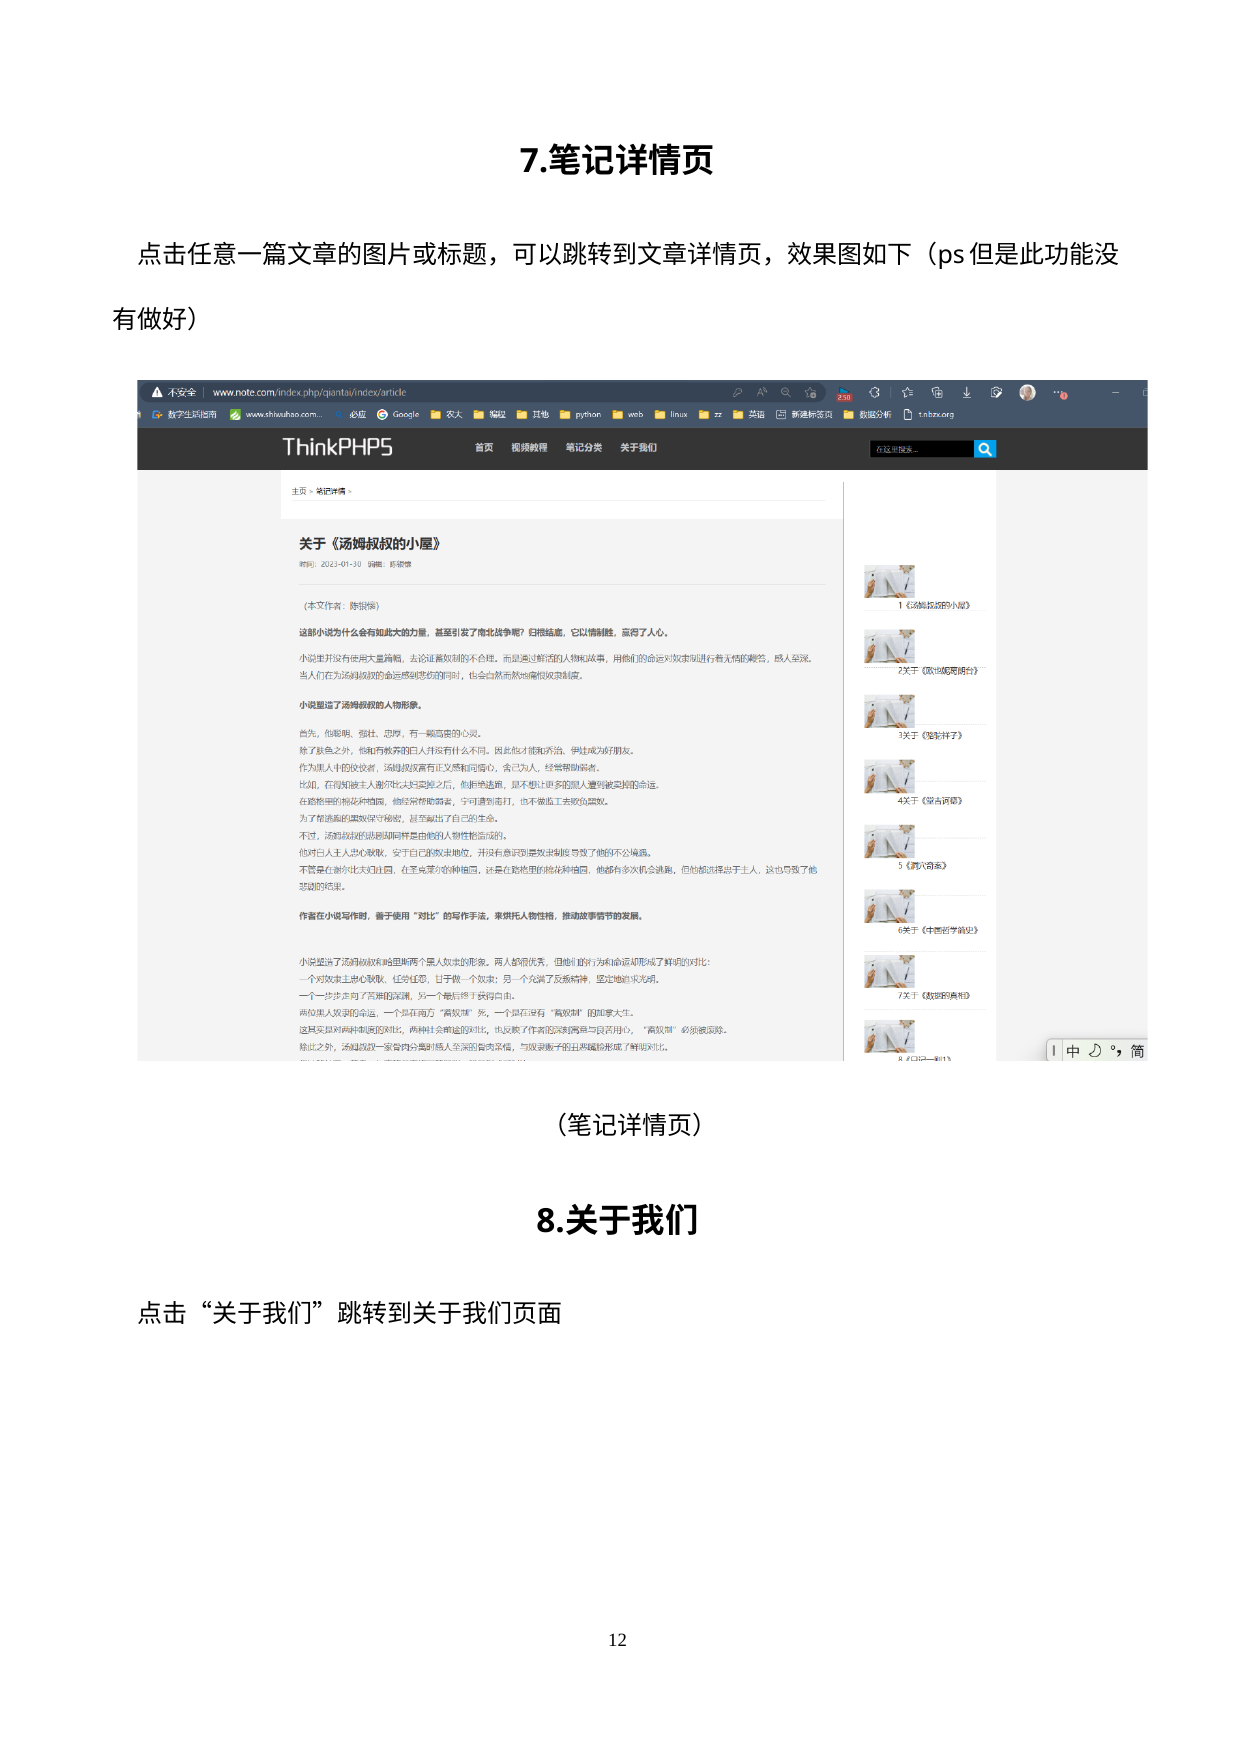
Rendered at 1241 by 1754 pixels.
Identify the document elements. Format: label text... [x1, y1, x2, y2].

text （笔记详情页） [112, 1091, 1122, 1156]
subtitle 8.关于我们 [112, 1185, 1122, 1250]
text 点击“关于我们”跳转到关于我们页面 [112, 1279, 1122, 1344]
text 点击任意一篇文章的图片或标题，可以跳转到文章详情页，效果图如下（ps但是此功能没有做好） [112, 220, 1122, 350]
picture [137, 380, 1148, 1061]
subtitle 7.笔记详情页 [112, 126, 1122, 191]
